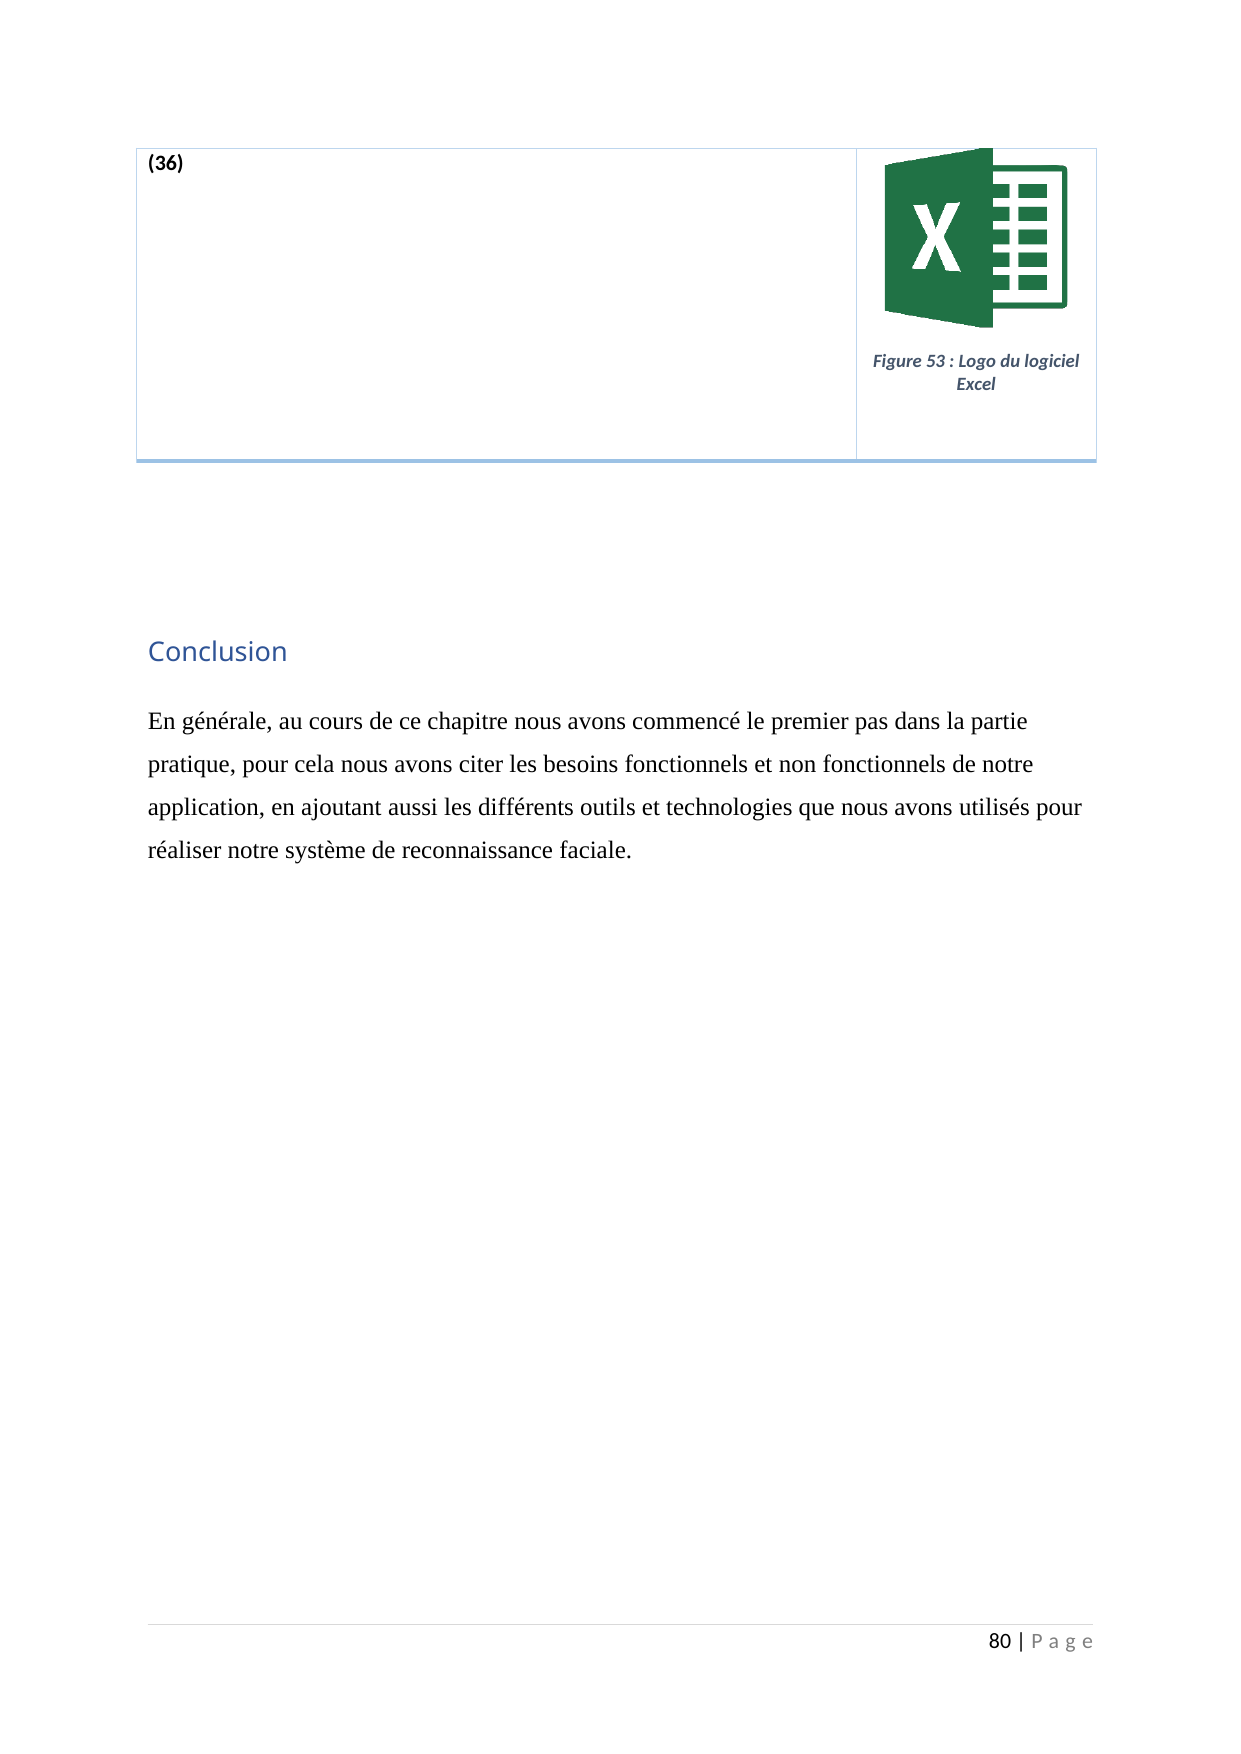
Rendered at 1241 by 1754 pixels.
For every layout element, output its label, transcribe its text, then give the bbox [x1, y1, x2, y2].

text En générale, au cours de ce chapitre nous avons commencé le premier pas dans la partie pratique, pour cela nous avons citer les besoins fonctionnels et non fonctionnels de notre application, en ajoutant aussi les différents outils et technologies que nous avons utilisés pour réaliser notre système de reconnaissance faciale. [148, 706, 1093, 864]
subtitle Conclusion [148, 632, 1093, 669]
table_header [137, 149, 856, 459]
picture [884, 148, 1068, 328]
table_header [857, 149, 1096, 459]
